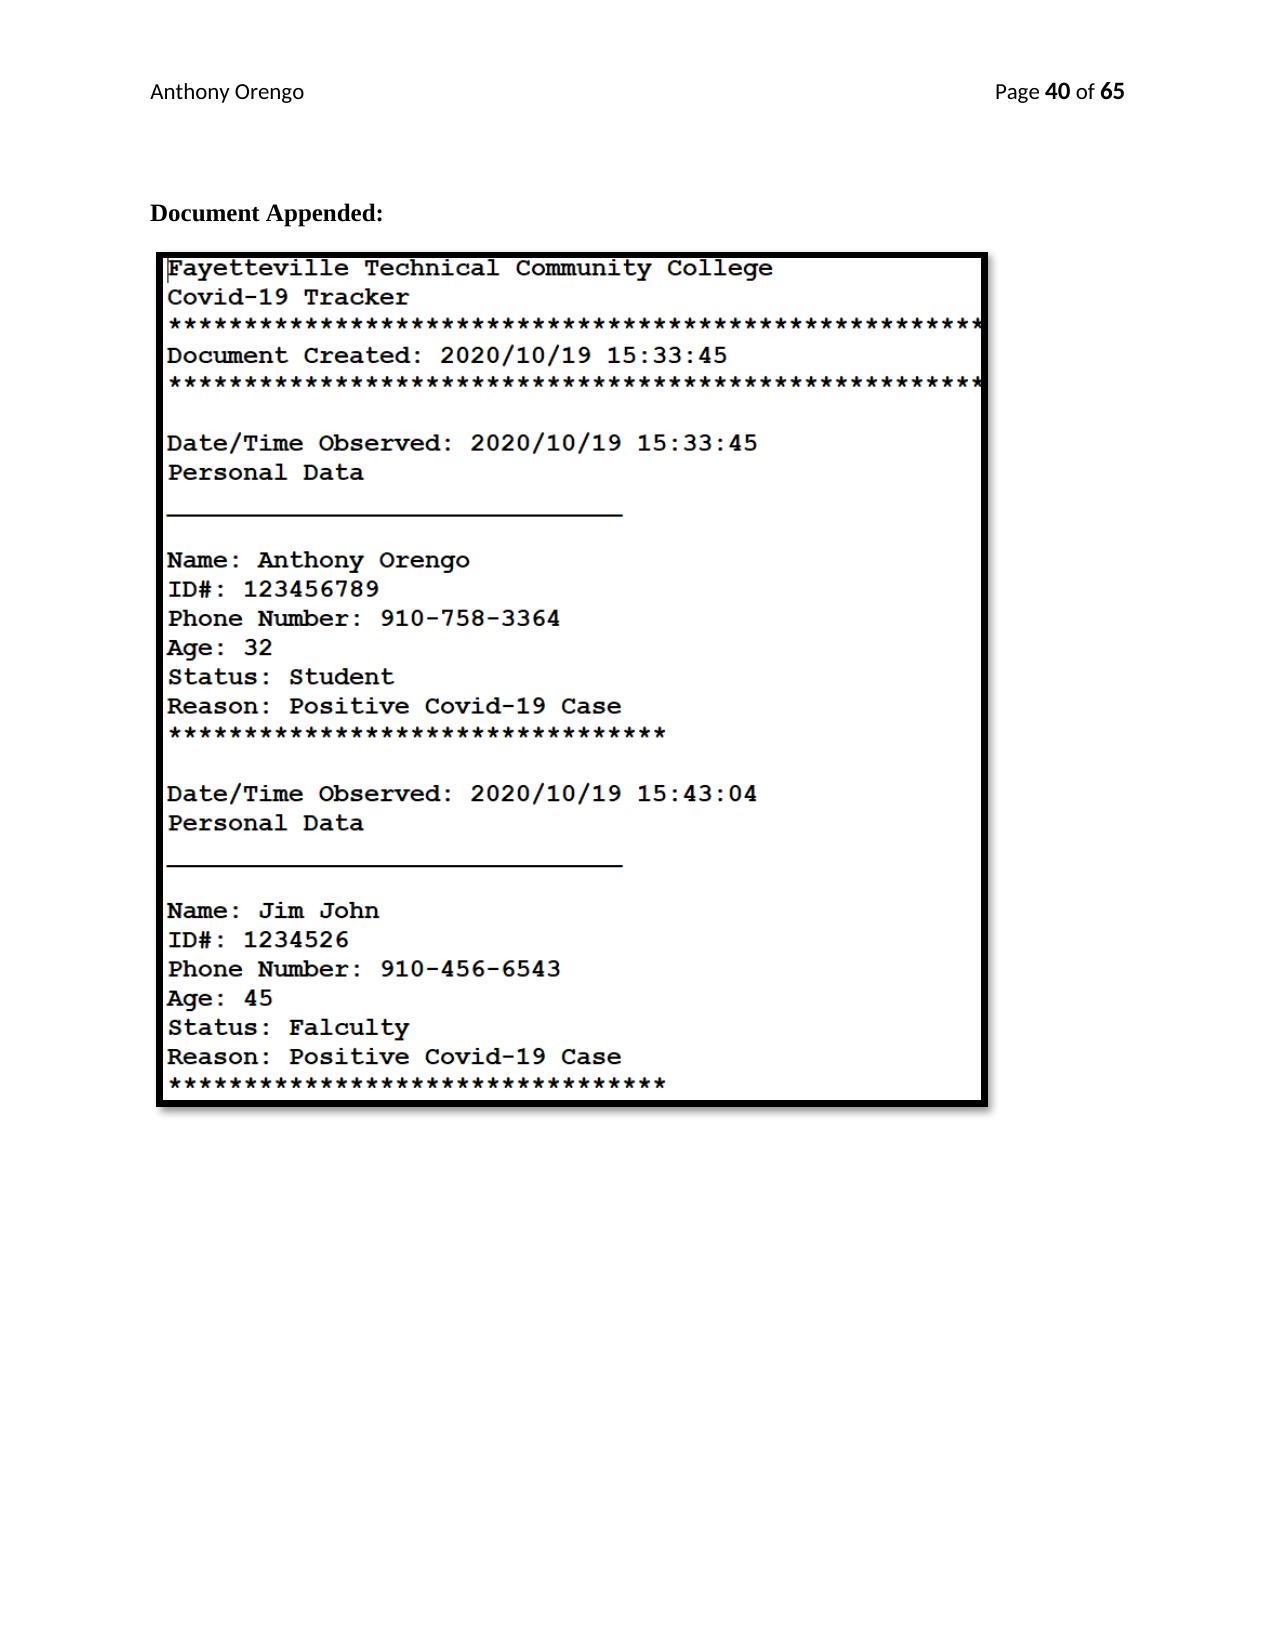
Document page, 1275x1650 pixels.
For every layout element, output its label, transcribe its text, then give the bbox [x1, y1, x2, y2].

text Document Appended: [150, 198, 1125, 226]
